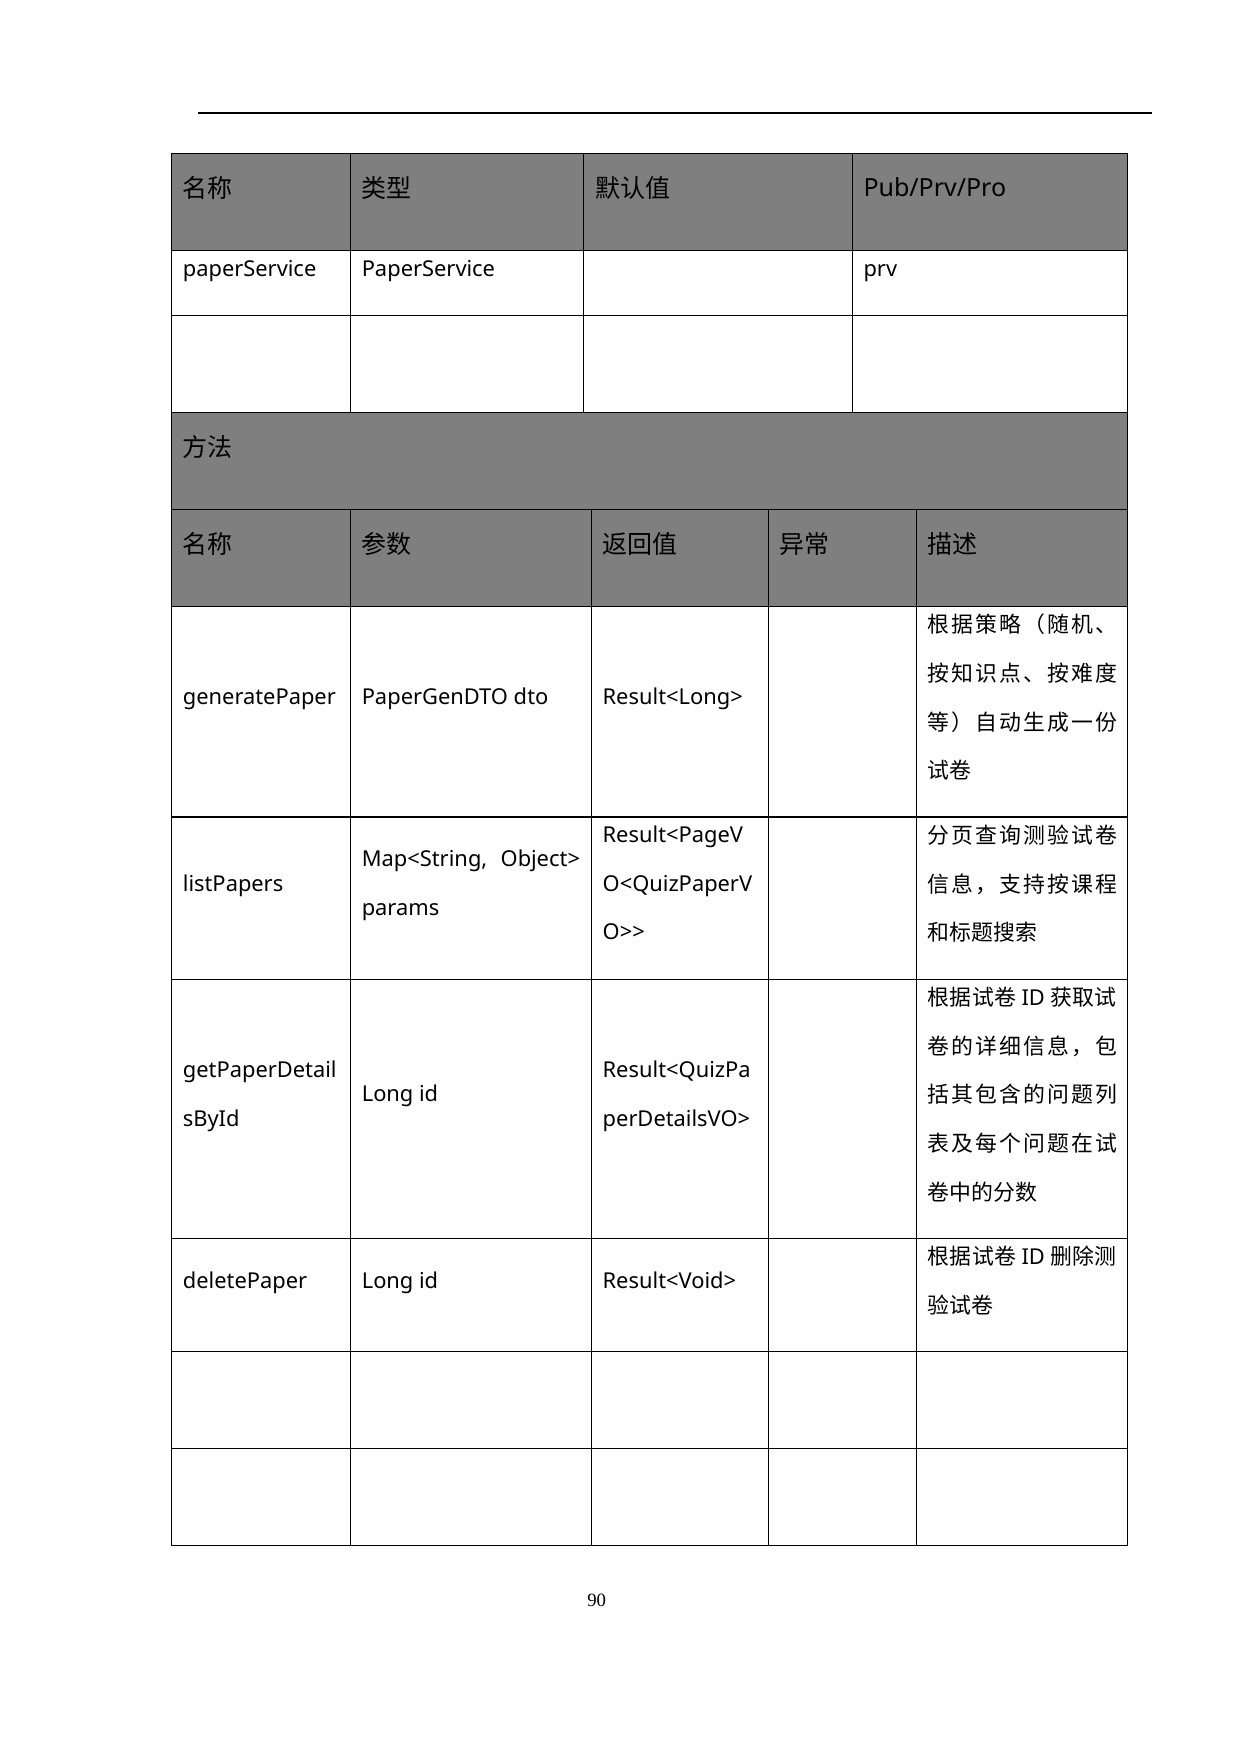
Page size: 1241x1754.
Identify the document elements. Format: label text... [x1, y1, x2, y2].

table_cell Result<Void> [592, 1239, 768, 1351]
table_cell [351, 316, 583, 412]
table_cell [917, 1449, 1127, 1545]
table_cell [853, 316, 1127, 412]
table_cell [172, 316, 350, 412]
table_cell [769, 818, 916, 978]
table_cell PaperService [351, 251, 583, 315]
table_cell Result<Long> [592, 607, 768, 816]
table_cell listPapers [172, 818, 350, 978]
table_cell Pub/Prv/Pro [853, 154, 1127, 250]
table_cell [584, 251, 852, 315]
table_cell 描述 [917, 510, 1127, 606]
table_cell Result<QuizPaperDetailsVO> [592, 980, 768, 1238]
table_cell 异常 [769, 510, 916, 606]
table_cell [172, 1449, 350, 1545]
table_cell Map<String, Object> params [351, 818, 591, 978]
table_cell 根据试卷ID删除测验试卷 [917, 1239, 1127, 1351]
table_cell Long id [351, 980, 591, 1238]
table_cell [351, 1352, 591, 1448]
table_cell PaperGenDTO dto [351, 607, 591, 816]
table_cell [351, 1449, 591, 1545]
table_cell 类型 [351, 154, 583, 250]
table_cell 根据试卷ID获取试卷的详细信息，包括其包含的问题列表及每个问题在试卷中的分数 [917, 980, 1127, 1238]
table_cell [769, 1449, 916, 1545]
table_cell Result<PageVO<QuizPaperVO>> [592, 818, 768, 978]
table_cell getPaperDetailsById [172, 980, 350, 1238]
table_cell [592, 1352, 768, 1448]
table_cell 根据策略（随机、按知识点、按难度等）自动生成一份试卷 [917, 607, 1127, 816]
table_cell [592, 1449, 768, 1545]
table_cell paperService [172, 251, 350, 315]
table_cell 名称 [172, 154, 350, 250]
table_cell [769, 980, 916, 1238]
table_cell [769, 1352, 916, 1448]
table_cell [172, 1352, 350, 1448]
table_cell 名称 [172, 510, 350, 606]
table_cell 参数 [351, 510, 591, 606]
table_cell prv [853, 251, 1127, 315]
table_cell [769, 1239, 916, 1351]
table_cell Long id [351, 1239, 591, 1351]
table_cell [917, 1352, 1127, 1448]
table_cell 默认值 [584, 154, 852, 250]
table_cell [769, 607, 916, 816]
table_cell 分页查询测验试卷信息，支持按课程和标题搜索 [917, 818, 1127, 978]
table_cell 方法 [172, 413, 1127, 509]
table_cell [584, 316, 852, 412]
table_cell generatePaper [172, 607, 350, 816]
table_cell deletePaper [172, 1239, 350, 1351]
table_cell 返回值 [592, 510, 768, 606]
